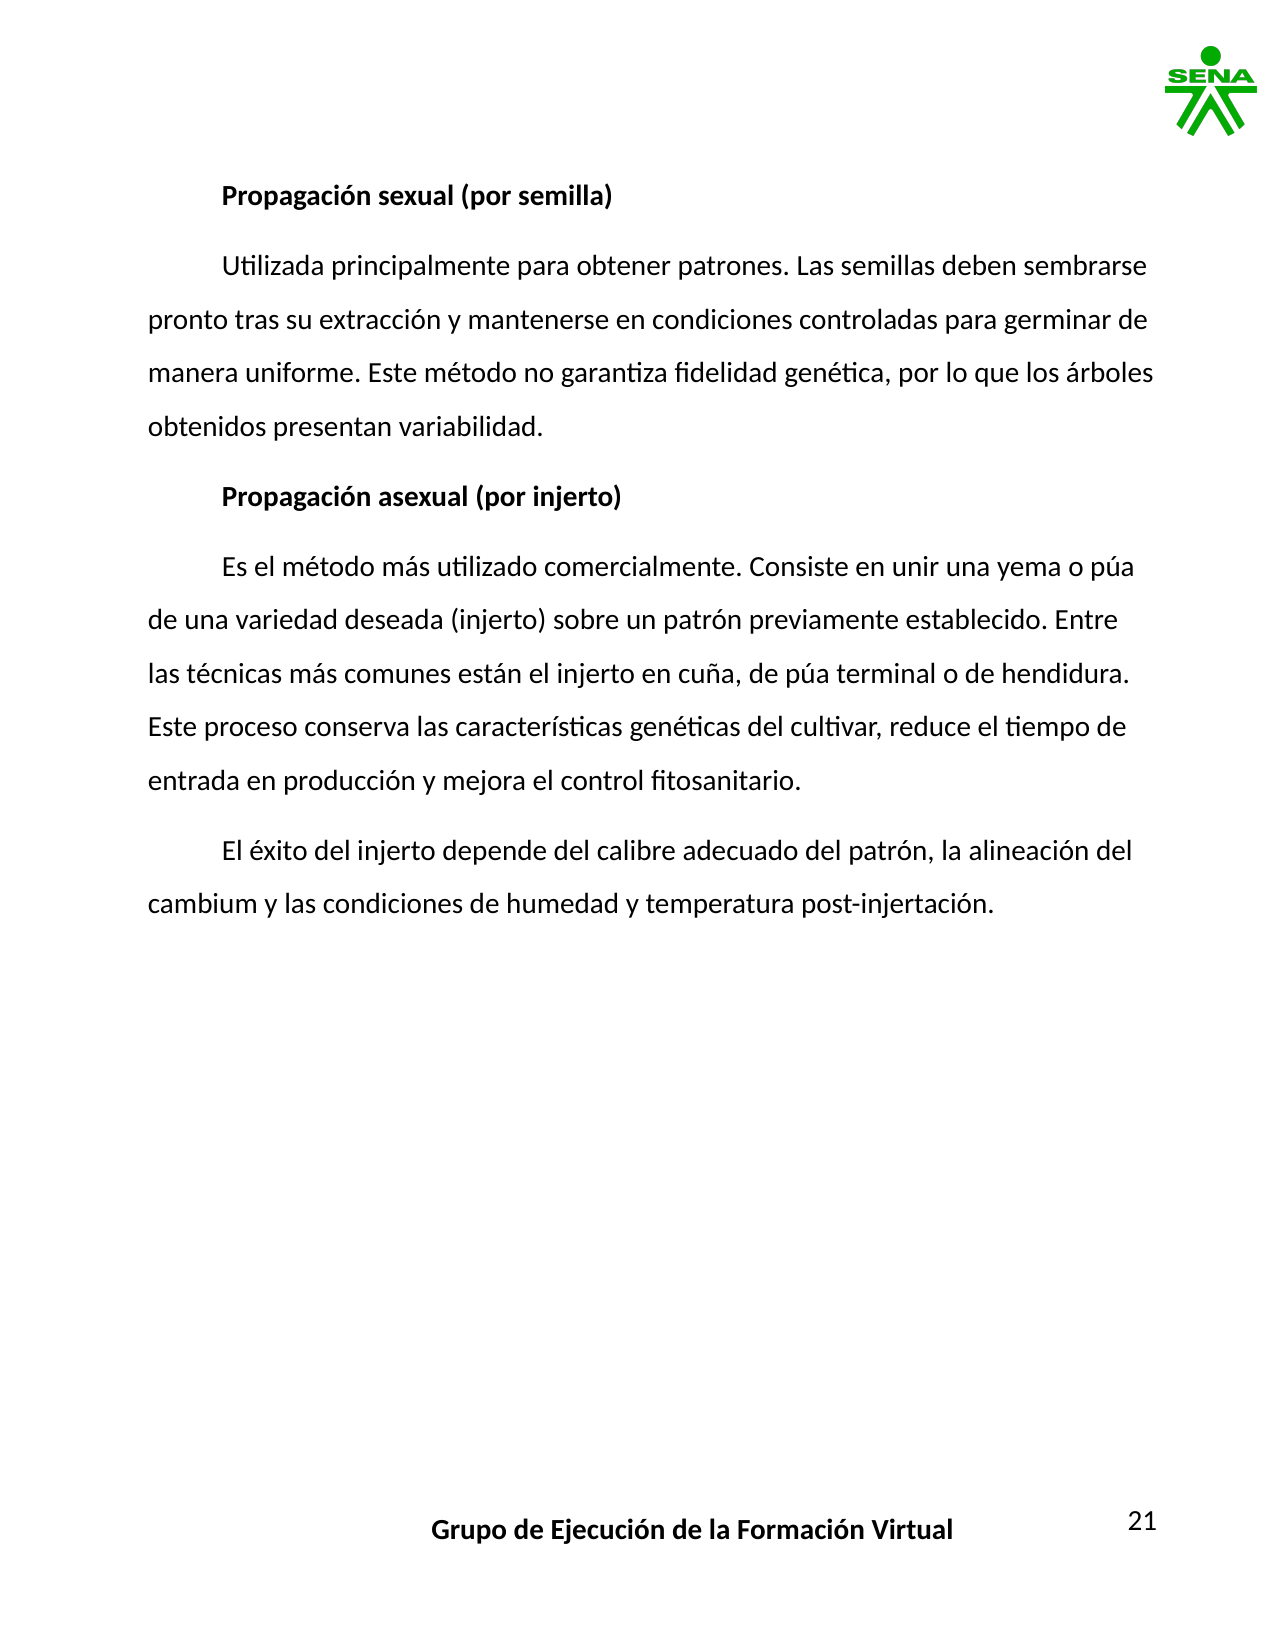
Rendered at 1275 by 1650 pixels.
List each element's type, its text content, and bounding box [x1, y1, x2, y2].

text Propagación sexual (por semilla) [148, 177, 1157, 213]
text Utilizada principalmente para obtener patrones. Las semillas deben sembrarse pronto tras su extracción y mantenerse en condiciones controladas para germinar de manera uniforme. Este método no garantiza fidelidad genética, por lo que los árboles obtenidos presentan variabilidad. [148, 247, 1157, 443]
picture [1165, 46, 1257, 136]
text Propagación asexual (por injerto) [148, 478, 1157, 513]
text Es el método más utilizado comercialmente. Consiste en unir una yema o púa de una variedad deseada (injerto) sobre un patrón previamente establecido. Entre las técnicas más comunes están el injerto en cuña, de púa terminal o de hendidura. Este proceso conserva las características genéticas del cultivar, reduce el tiempo de entrada en producción y mejora el control fitosanitario. [148, 548, 1157, 797]
text El éxito del injerto depende del calibre adecuado del patrón, la alineación del cambium y las condiciones de humedad y temperatura post-injertación. [148, 832, 1157, 921]
